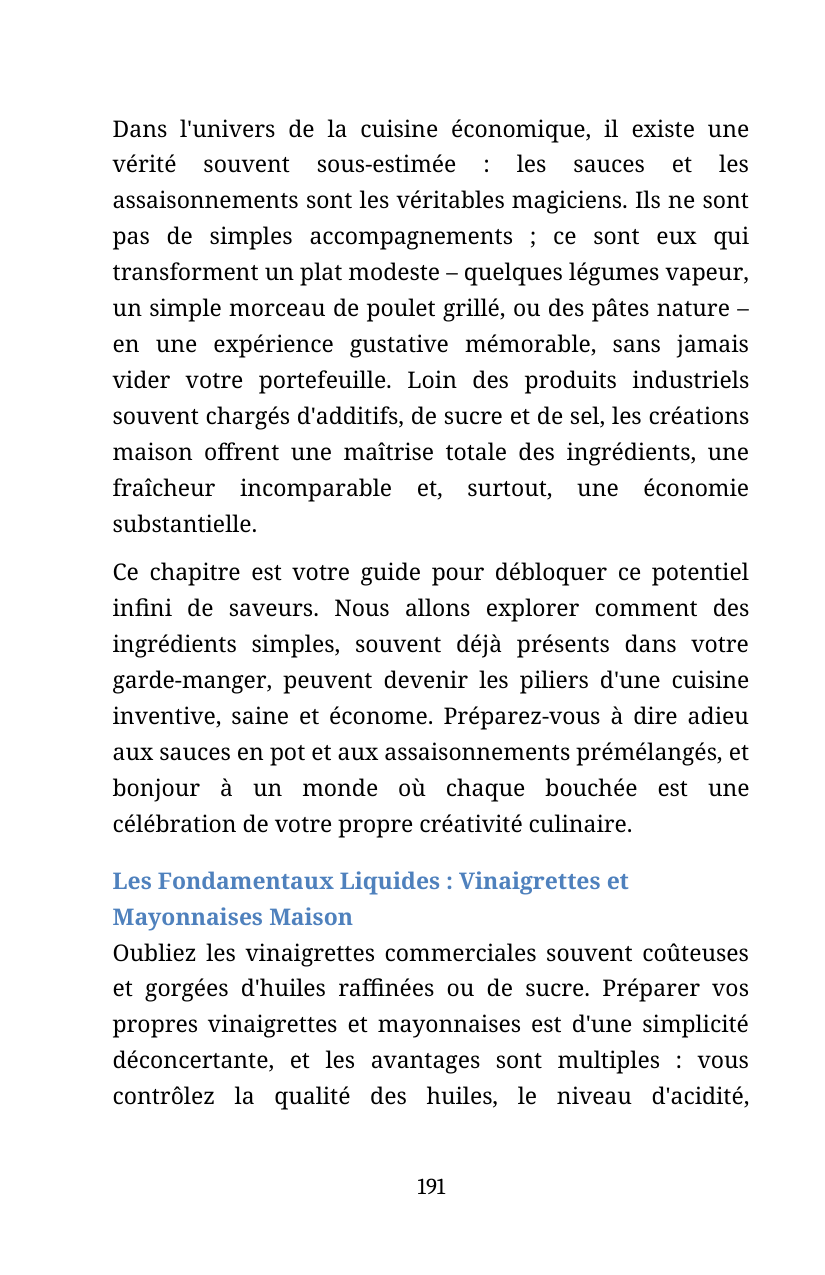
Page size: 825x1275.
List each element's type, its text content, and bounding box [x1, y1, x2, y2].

text Ce chapitre est votre guide pour débloquer ce potentiel infini de saveurs. Nous allons explorer comment des ingrédients simples, souvent déjà présents dans votre garde-manger, peuvent devenir les piliers d'une cuisine inventive, saine et économe. Préparez-vous à dire adieu aux sauces en pot et aux assaisonnements prémélangés, et bonjour à un monde où chaque bouchée est une célébration de votre propre créativité culinaire. [112, 556, 750, 839]
text Dans l'univers de la cuisine économique, il existe une vérité souvent sous-estimée : les sauces et les assaisonnements sont les véritables magiciens. Ils ne sont pas de simples accompagnements ; ce sont eux qui transforment un plat modeste – quelques légumes vapeur, un simple morceau de poulet grillé, ou des pâtes nature – en une expérience gustative mémorable, sans jamais vider votre portefeuille. Loin des produits industriels souvent chargés d'additifs, de sucre et de sel, les créations maison offrent une maîtrise totale des ingrédients, une fraîcheur incomparable et, surtout, une économie substantielle. [112, 112, 750, 539]
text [112, 936, 750, 1111]
subtitle Les Fondamentaux Liquides : Vinaigrettes et Mayonnaises Maison [112, 864, 750, 932]
